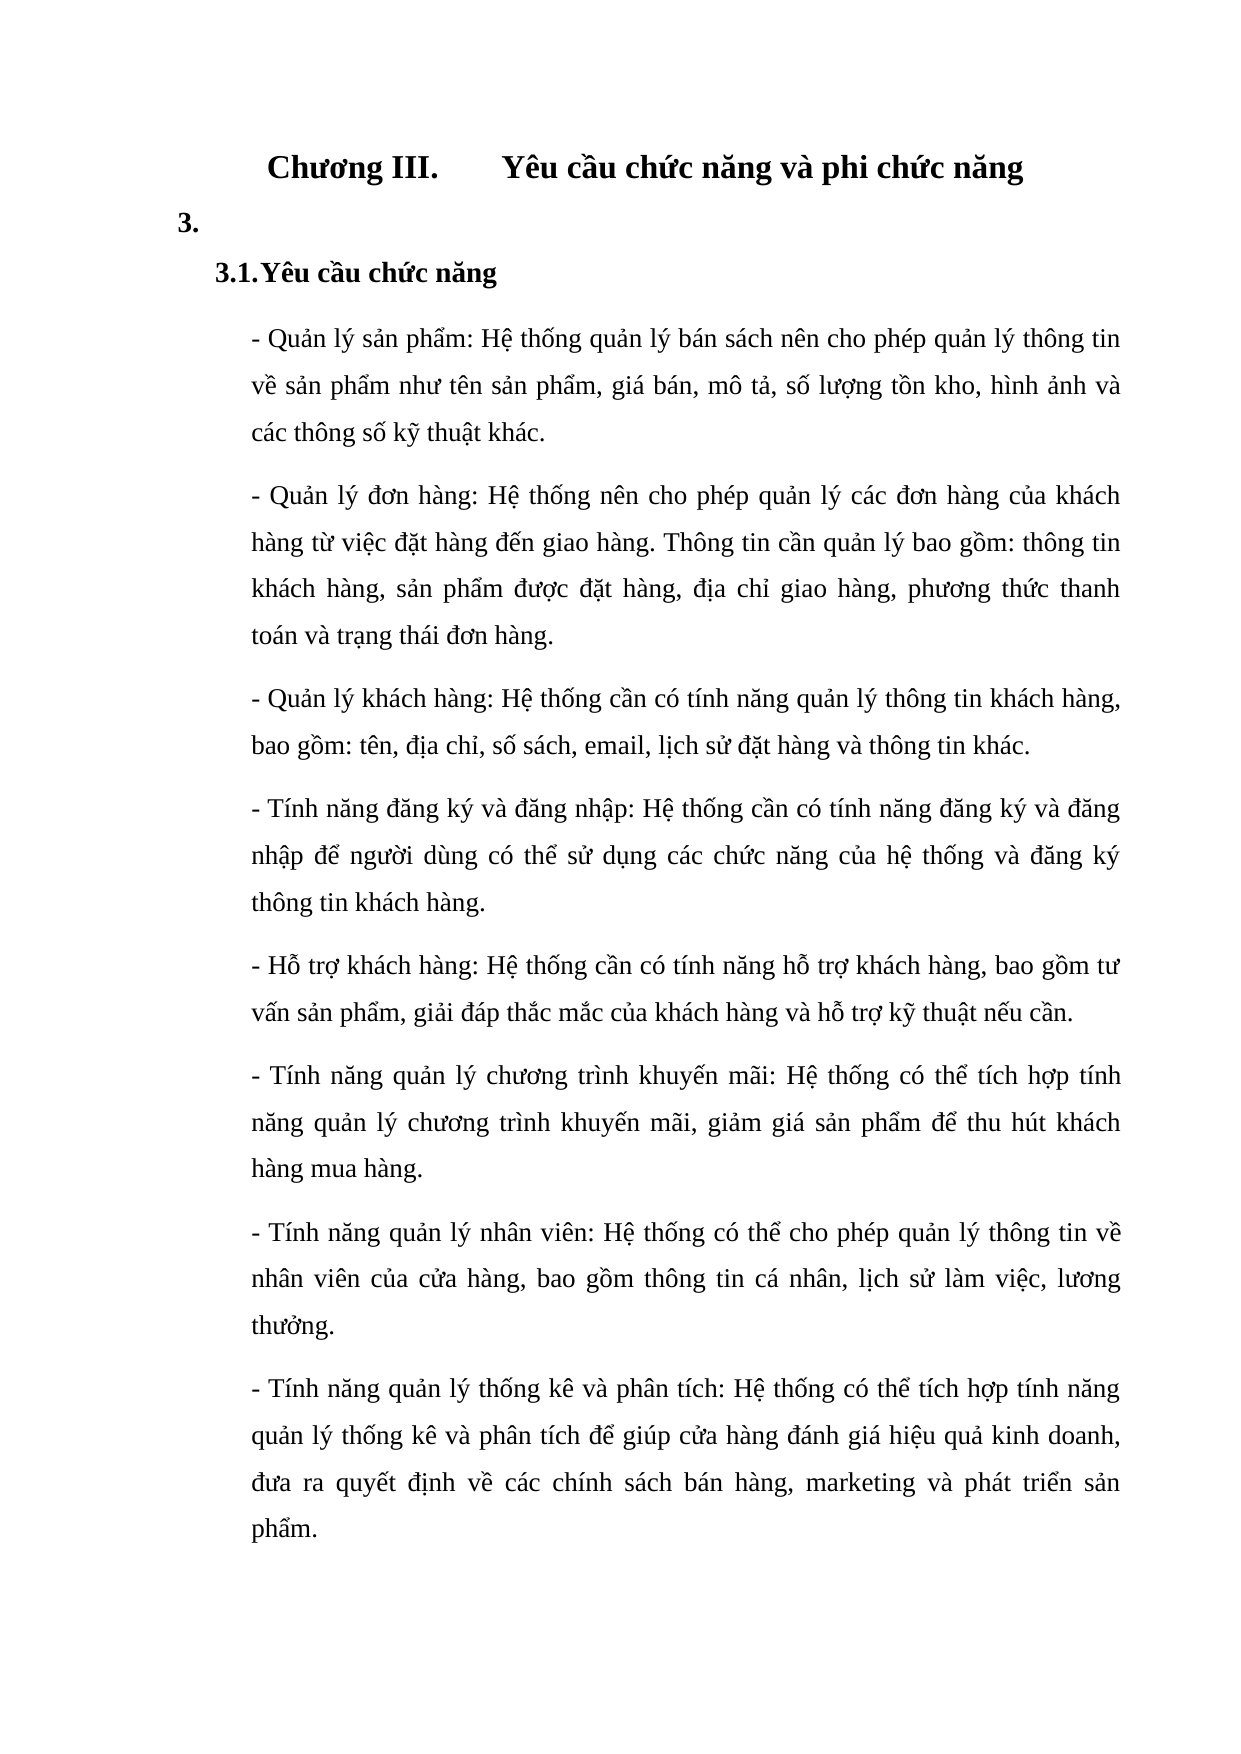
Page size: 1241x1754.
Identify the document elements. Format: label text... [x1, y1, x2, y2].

text - Quản lý khách hàng: Hệ thống cần có tính năng quản lý thông tin khách hàng, bao gồm: tên, địa chỉ, số sách, email, lịch sử đặt hàng và thông tin khác. [251, 682, 1122, 760]
text - Tính năng quản lý chương trình khuyến mãi: Hệ thống có thể tích hợp tính năng quản lý chương trình khuyến mãi, giảm giá sản phẩm để thu hút khách hàng mua hàng. [251, 1059, 1122, 1184]
text - Quản lý sản phẩm: Hệ thống quản lý bán sách nên cho phép quản lý thông tin về sản phẩm như tên sản phẩm, giá bán, mô tả, số lượng tồn kho, hình ảnh và các thông số kỹ thuật khác. [251, 322, 1122, 447]
text - Tính năng quản lý thống kê và phân tích: Hệ thống có thể tích hợp tính năng quản lý thống kê và phân tích để giúp cửa hàng đánh giá hiệu quả kinh doanh, đưa ra quyết định về các chính sách bán hàng, marketing và phát triển sản phẩm. [251, 1372, 1122, 1544]
list Yêu cầu chức năng [215, 256, 1122, 289]
text - Quản lý đơn hàng: Hệ thống nên cho phép quản lý các đơn hàng của khách hàng từ việc đặt hàng đến giao hàng. Thông tin cần quản lý bao gồm: thông tin khách hàng, sản phẩm được đặt hàng, địa chỉ giao hàng, phương thức thanh toán và trạng thái đơn hàng. [251, 479, 1122, 650]
text - Tính năng quản lý nhân viên: Hệ thống có thể cho phép quản lý thông tin về nhân viên của cửa hàng, bao gồm thông tin cá nhân, lịch sử làm việc, lương thưởng. [251, 1216, 1122, 1340]
text - Tính năng đăng ký và đăng nhập: Hệ thống cần có tính năng đăng ký và đăng nhập để người dùng có thể sử dụng các chức năng của hệ thống và đăng ký thông tin khách hàng. [251, 792, 1122, 917]
list Yêu cầu chức năng và phi chức năng [340, 148, 1122, 186]
text - Hỗ trợ khách hàng: Hệ thống cần có tính năng hỗ trợ khách hàng, bao gồm tư vấn sản phẩm, giải đáp thắc mắc của khách hàng và hỗ trợ kỹ thuật nếu cần. [251, 949, 1122, 1027]
